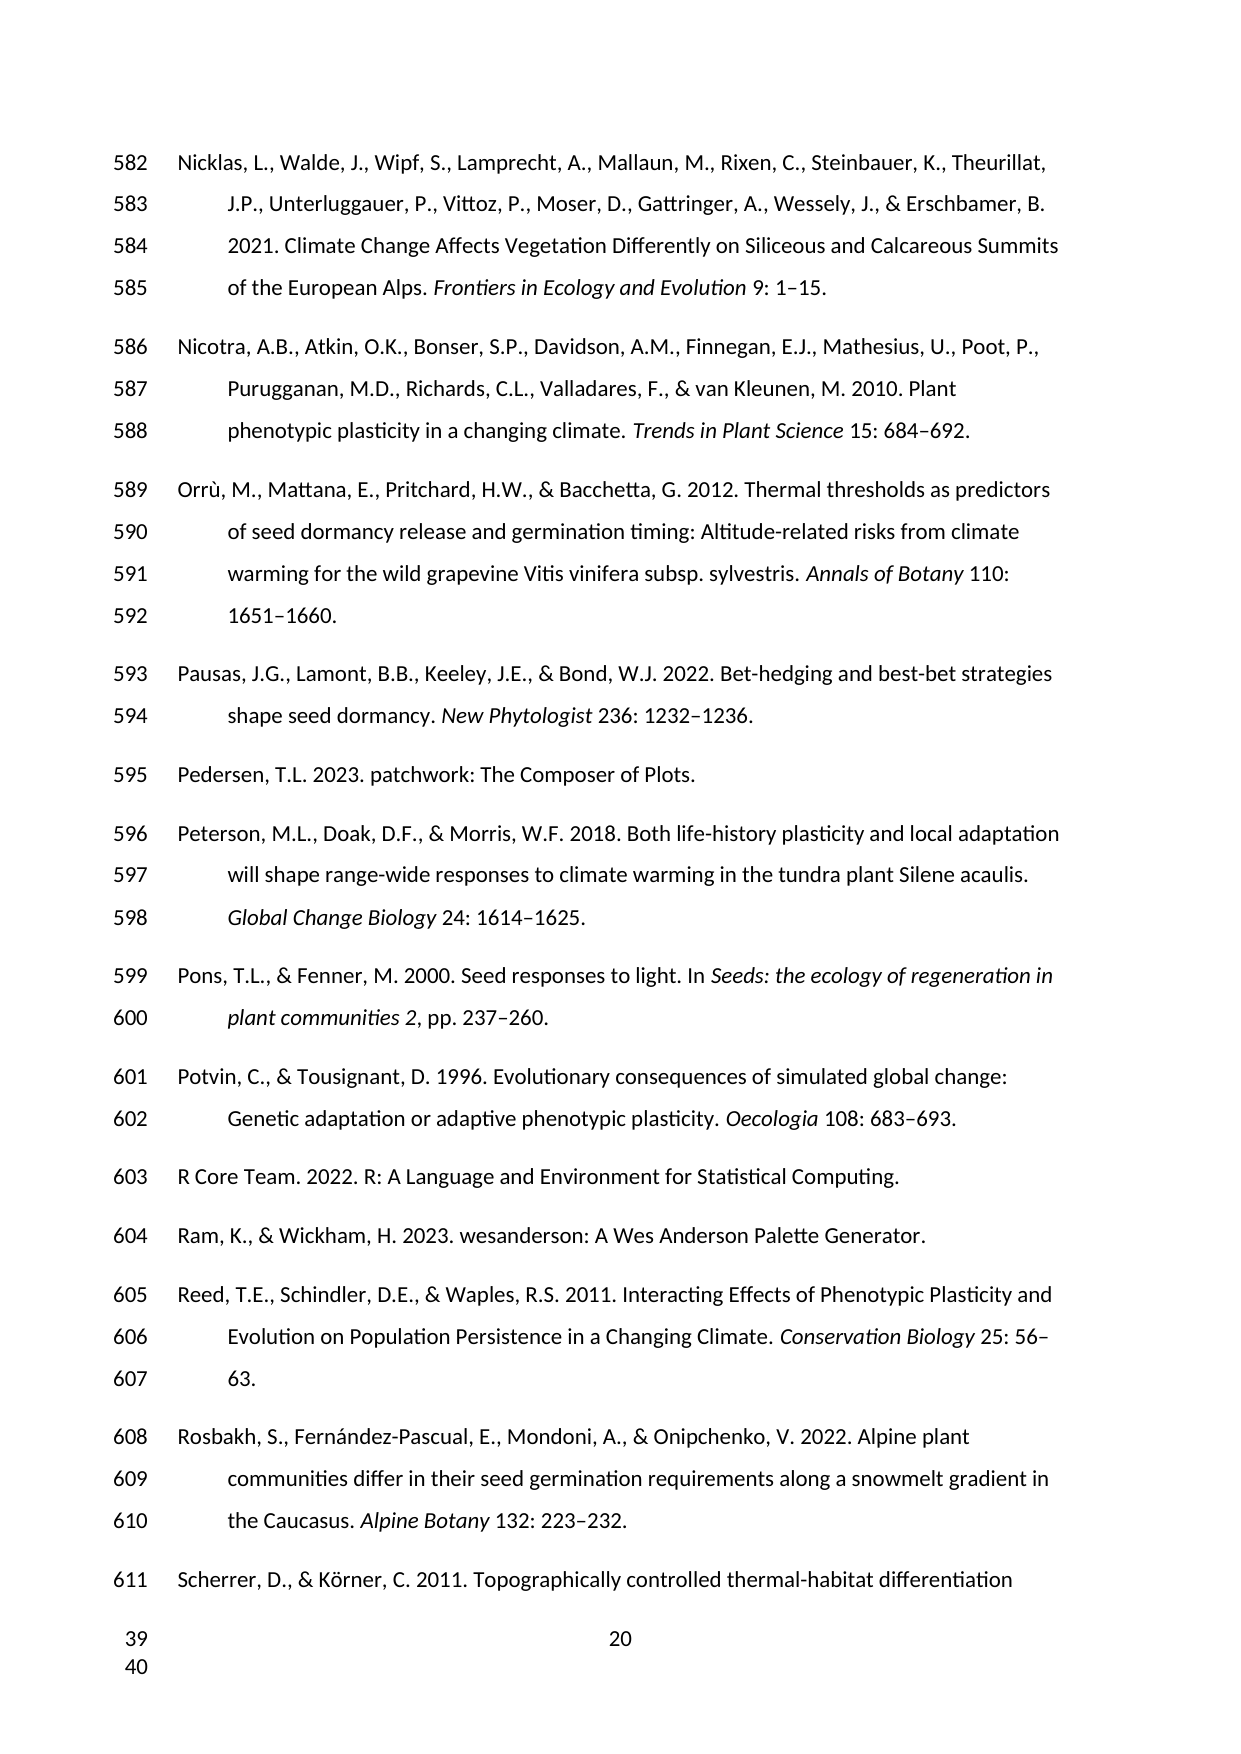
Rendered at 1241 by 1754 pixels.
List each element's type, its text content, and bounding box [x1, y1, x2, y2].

text Pons, T.L., & Fenner, M. 2000. Seed responses to light. In Seeds: the ecology of regeneration in plant communities 2, pp. 237–260. [177, 961, 1063, 1031]
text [177, 1565, 1063, 1593]
text Reed, T.E., Schindler, D.E., & Waples, R.S. 2011. Interacting Effects of Phenotypic Plasticity and Evolution on Population Persistence in a Changing Climate. Conservation Biology 25: 56–63. [177, 1280, 1063, 1392]
text R Core Team. 2022. R: A Language and Environment for Statistical Computing. [177, 1162, 1063, 1191]
text Nicklas, L., Walde, J., Wipf, S., Lamprecht, A., Mallaun, M., Rixen, C., Steinbauer, K., Theurillat, J.P., Unterluggauer, P., Vittoz, P., Moser, D., Gattringer, A., Wessely, J., & Erschbamer, B. 2021. Climate Change Affects Vegetation Differently on Siliceous and Calcareous Summits of the European Alps. Frontiers in Ecology and Evolution 9: 1–15. [177, 148, 1063, 302]
text Potvin, C., & Tousignant, D. 1996. Evolutionary consequences of simulated global change: Genetic adaptation or adaptive phenotypic plasticity. Oecologia 108: 683–693. [177, 1062, 1063, 1132]
text Rosbakh, S., Fernández-Pascual, E., Mondoni, A., & Onipchenko, V. 2022. Alpine plant communities differ in their seed germination requirements along a snowmelt gradient in the Caucasus. Alpine Botany 132: 223–232. [177, 1422, 1063, 1534]
text Nicotra, A.B., Atkin, O.K., Bonser, S.P., Davidson, A.M., Finnegan, E.J., Mathesius, U., Poot, P., Purugganan, M.D., Richards, C.L., Valladares, F., & van Kleunen, M. 2010. Plant phenotypic plasticity in a changing climate. Trends in Plant Science 15: 684–692. [177, 332, 1063, 444]
text Orrù, M., Mattana, E., Pritchard, H.W., & Bacchetta, G. 2012. Thermal thresholds as predictors of seed dormancy release and germination timing: Altitude-related risks from climate warming for the wild grapevine Vitis vinifera subsp. sylvestris. Annals of Botany 110: 1651–1660. [177, 475, 1063, 629]
text Peterson, M.L., Doak, D.F., & Morris, W.F. 2018. Both life-history plasticity and local adaptation will shape range-wide responses to climate warming in the tundra plant Silene acaulis. Global Change Biology 24: 1614–1625. [177, 819, 1063, 931]
text Pedersen, T.L. 2023. patchwork: The Composer of Plots. [177, 760, 1063, 788]
text Pausas, J.G., Lamont, B.B., Keeley, J.E., & Bond, W.J. 2022. Bet-hedging and best-bet strategies shape seed dormancy. New Phytologist 236: 1232–1236. [177, 659, 1063, 729]
text Ram, K., & Wickham, H. 2023. wesanderson: A Wes Anderson Palette Generator. [177, 1221, 1063, 1249]
